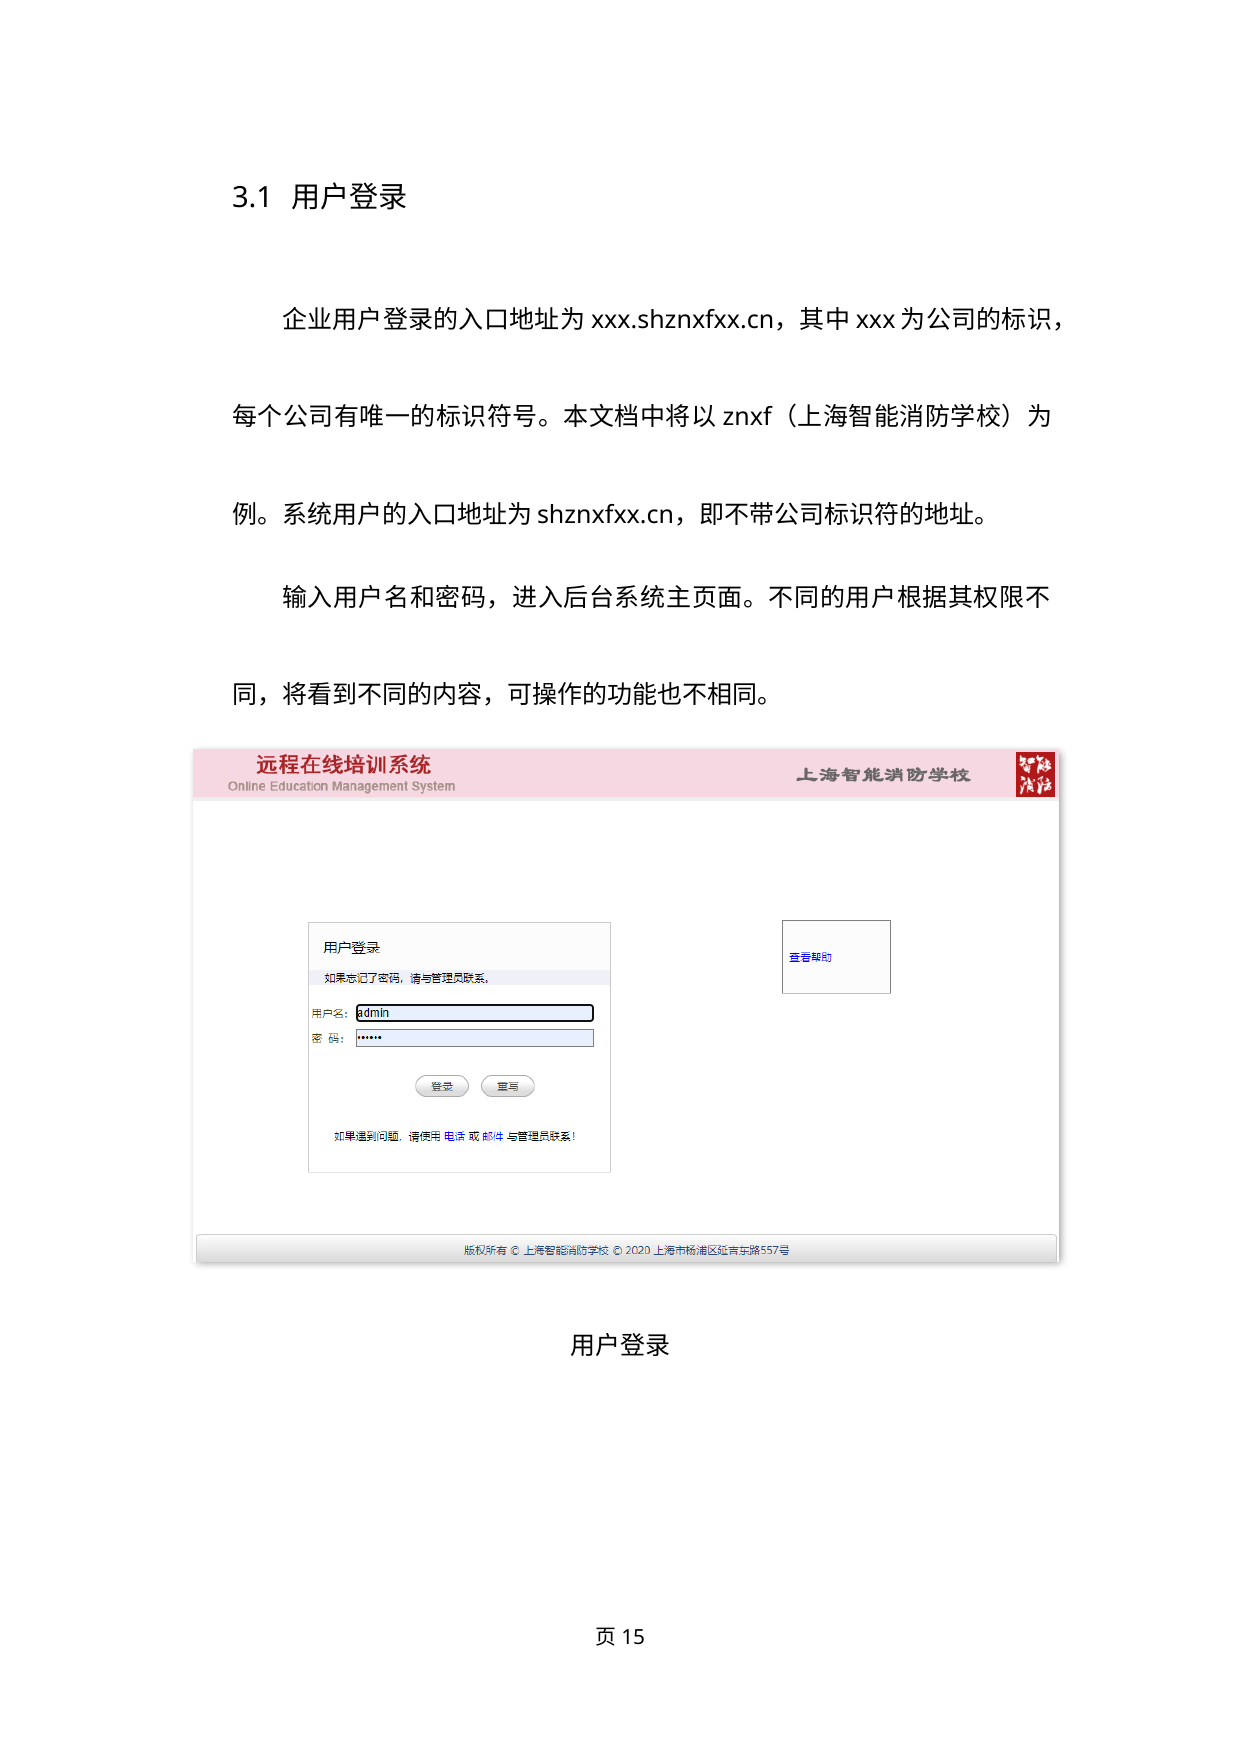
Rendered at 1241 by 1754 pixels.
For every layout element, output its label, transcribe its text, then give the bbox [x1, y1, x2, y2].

list 企业用户登录的入口地址为xxx.shznxfxx.cn，其中xxx为公司的标识，每个公司有唯一的标识符号。本文档中将以znxf（上海智能消防学校）为例。系统用户的入口地址为shznxfxx.cn，即不带公司标识符的地址。 [232, 285, 1053, 545]
list 用户登录 [187, 1311, 1053, 1376]
subtitle 用户登录 [232, 162, 1053, 227]
list 输入用户名和密码，进入后台系统主页面。不同的用户根据其权限不同，将看到不同的内容，可操作的功能也不相同。 [232, 563, 1053, 726]
picture [193, 749, 1059, 1262]
